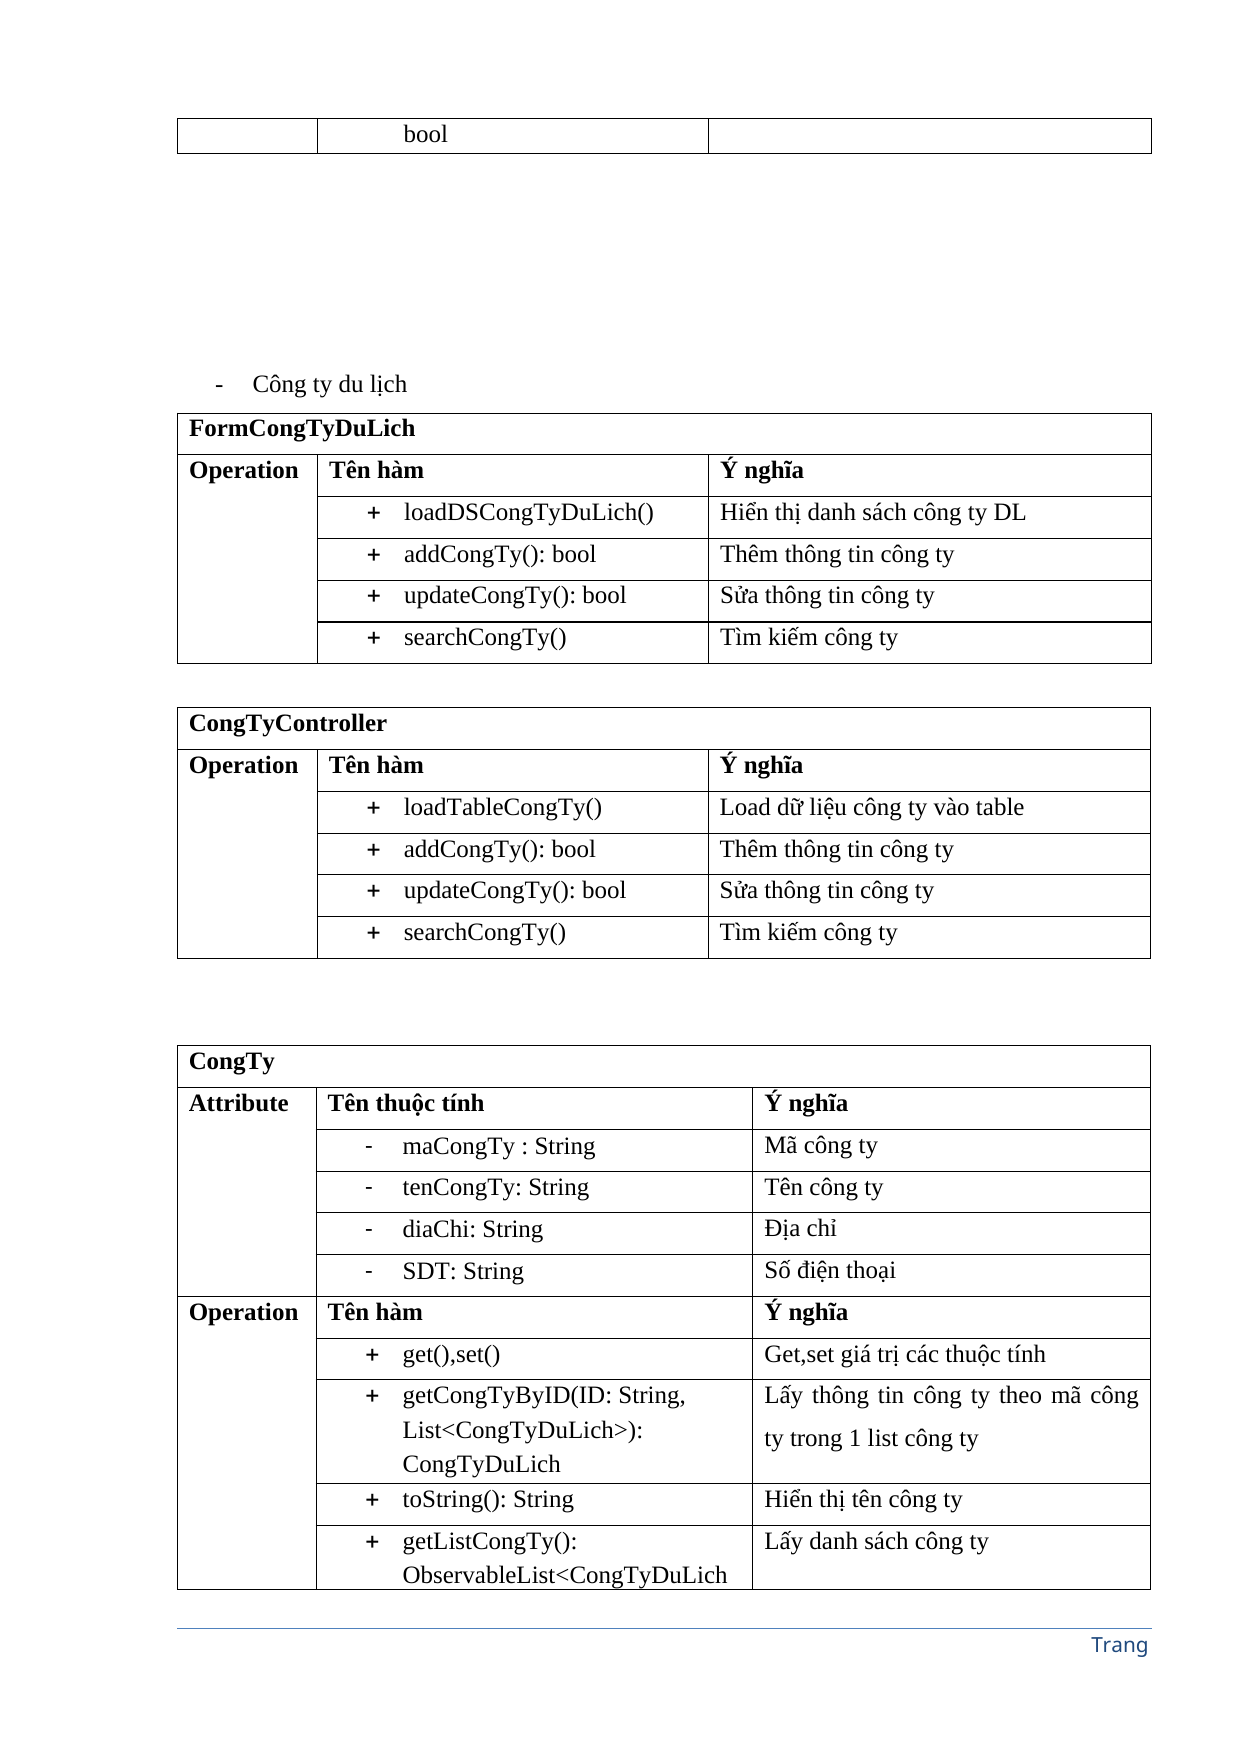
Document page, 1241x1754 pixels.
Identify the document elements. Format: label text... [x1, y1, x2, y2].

table_cell Tìm kiếm công ty [709, 623, 1151, 663]
table_cell searchCongTy() [318, 917, 708, 958]
table_cell SDT: String [317, 1255, 752, 1296]
table_cell get(),set() [317, 1339, 752, 1379]
table_cell Operation [178, 750, 317, 958]
list Công ty du lịch [215, 369, 1152, 398]
table_cell Ý nghĩa [753, 1297, 1150, 1338]
table_cell getCongTyByID(ID: String, List<CongTyDuLich>): CongTyDuLich [317, 1380, 752, 1483]
table_cell Ý nghĩa [753, 1088, 1150, 1129]
table_cell Sửa thông tin công ty [709, 581, 1151, 621]
table_cell Tên công ty [753, 1172, 1150, 1212]
table_cell tenCongTy: String [317, 1172, 752, 1212]
table_cell toString(): String [317, 1484, 752, 1525]
table_cell Địa chỉ [753, 1213, 1150, 1254]
table_cell Tên hàm [318, 455, 708, 496]
table_cell Ý nghĩa [709, 455, 1151, 496]
table_cell Tên thuộc tính [317, 1088, 752, 1129]
table_cell Số điện thoại [753, 1255, 1150, 1296]
table_cell Tên hàm [318, 750, 708, 791]
table_cell diaChi: String [317, 1213, 752, 1254]
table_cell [753, 1526, 1150, 1589]
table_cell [318, 119, 708, 153]
table_cell Load dữ liệu công ty vào table [709, 792, 1150, 833]
table_cell updateCongTy(): bool [318, 875, 708, 916]
table_cell Thêm thông tin công ty [709, 539, 1151, 579]
table_cell maCongTy : String [317, 1130, 752, 1171]
table_cell Sửa thông tin công ty [709, 875, 1150, 916]
table_cell updateCongTy(): bool [318, 581, 708, 621]
table_cell Lấy thông tin công ty theo mã công ty trong 1 list công ty [753, 1380, 1150, 1483]
table_header CongTy [178, 1046, 1150, 1087]
table_cell Ý nghĩa [709, 750, 1150, 791]
table_cell addCongTy(): bool [318, 834, 708, 874]
table_cell Tên hàm [317, 1297, 752, 1338]
table_cell searchCongTy() [318, 623, 708, 663]
table_cell loadDSCongTyDuLich() [318, 497, 708, 538]
table_cell loadTableCongTy() [318, 792, 708, 833]
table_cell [317, 1526, 752, 1589]
table_header CongTyController [178, 708, 1150, 749]
table_cell Mã công ty [753, 1130, 1150, 1171]
table_cell Hiển thị danh sách công ty DL [709, 497, 1151, 538]
table_cell Get,set giá trị các thuộc tính [753, 1339, 1150, 1379]
table_cell Operation [178, 455, 317, 663]
table_cell Hiển thị tên công ty [753, 1484, 1150, 1525]
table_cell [709, 119, 1151, 153]
table_cell Thêm thông tin công ty [709, 834, 1150, 874]
table_cell Operation [178, 1297, 316, 1589]
table_header FormCongTyDuLich [178, 414, 1151, 454]
table_cell addCongTy(): bool [318, 539, 708, 579]
table_cell Tìm kiếm công ty [709, 917, 1150, 958]
table_cell Attribute [178, 1088, 316, 1296]
